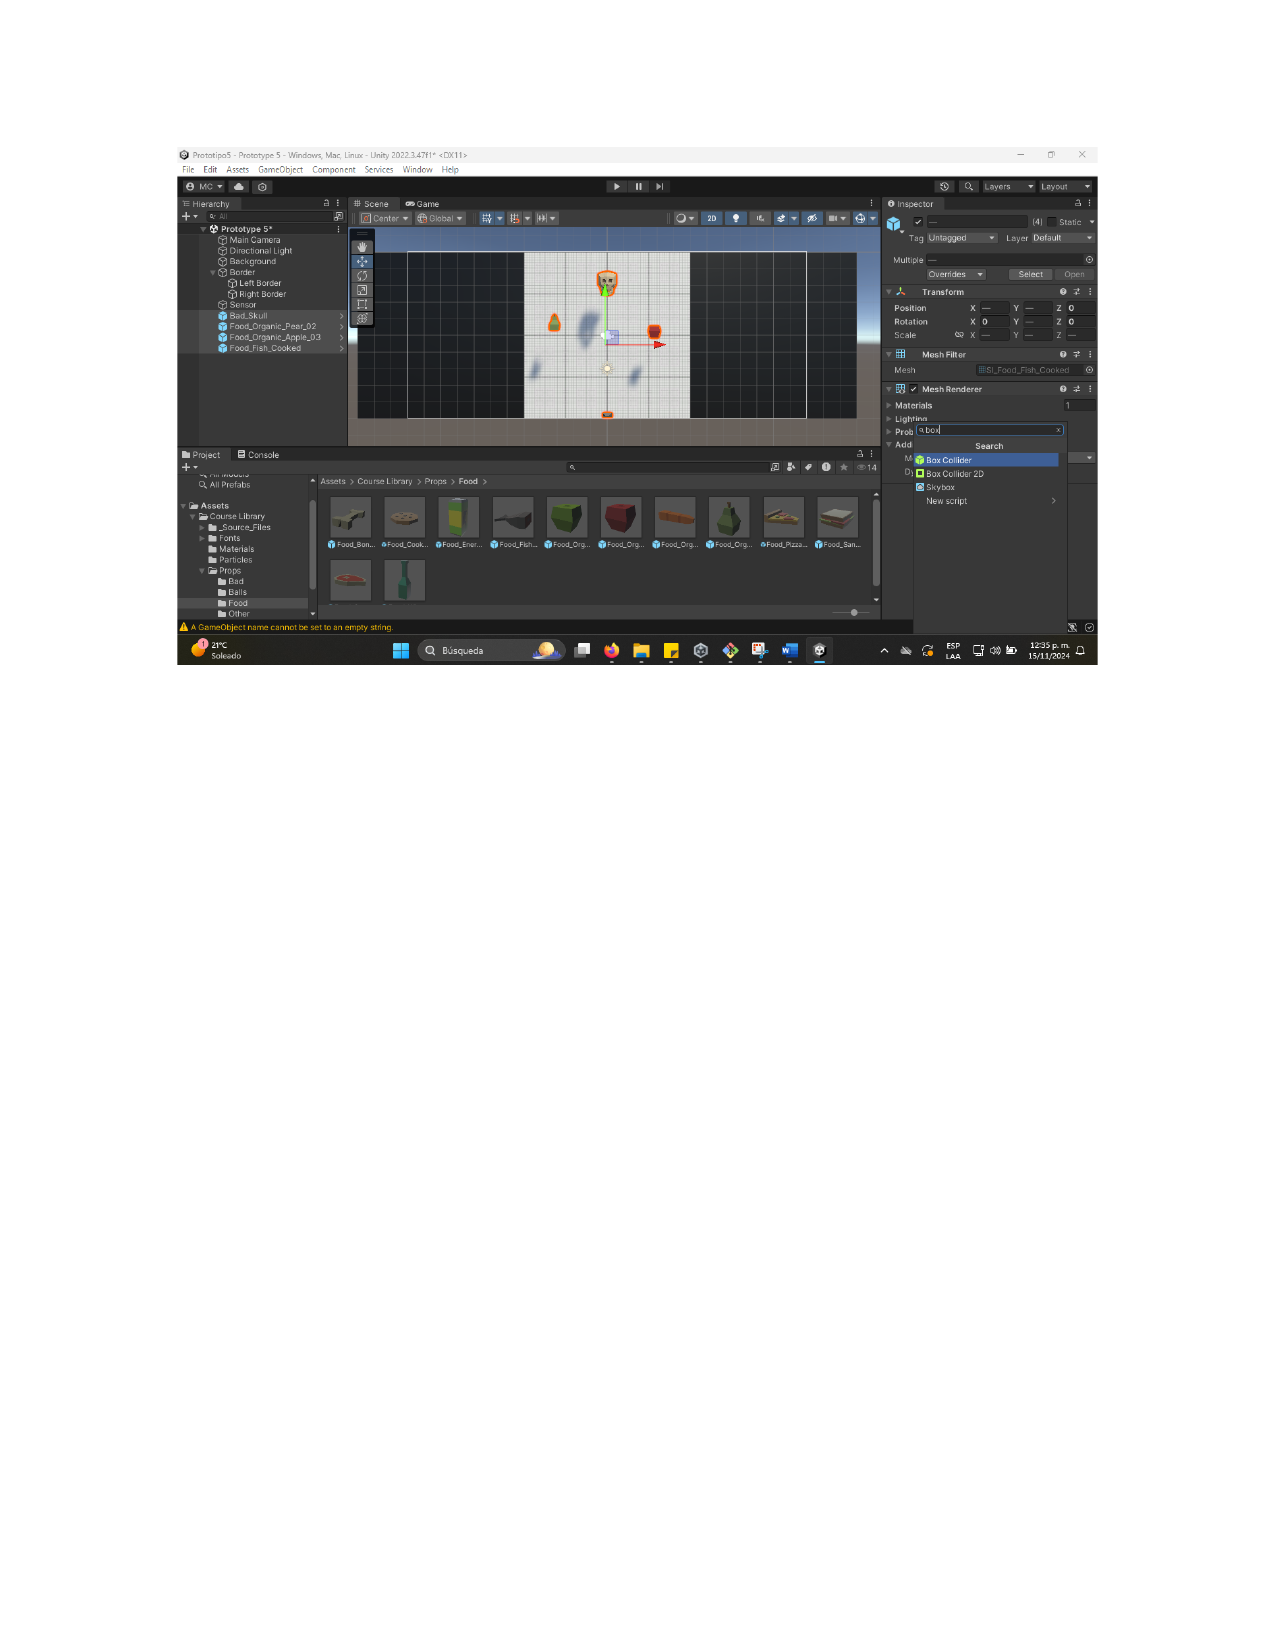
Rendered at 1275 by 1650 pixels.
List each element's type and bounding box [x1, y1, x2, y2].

picture [177, 147, 1098, 665]
